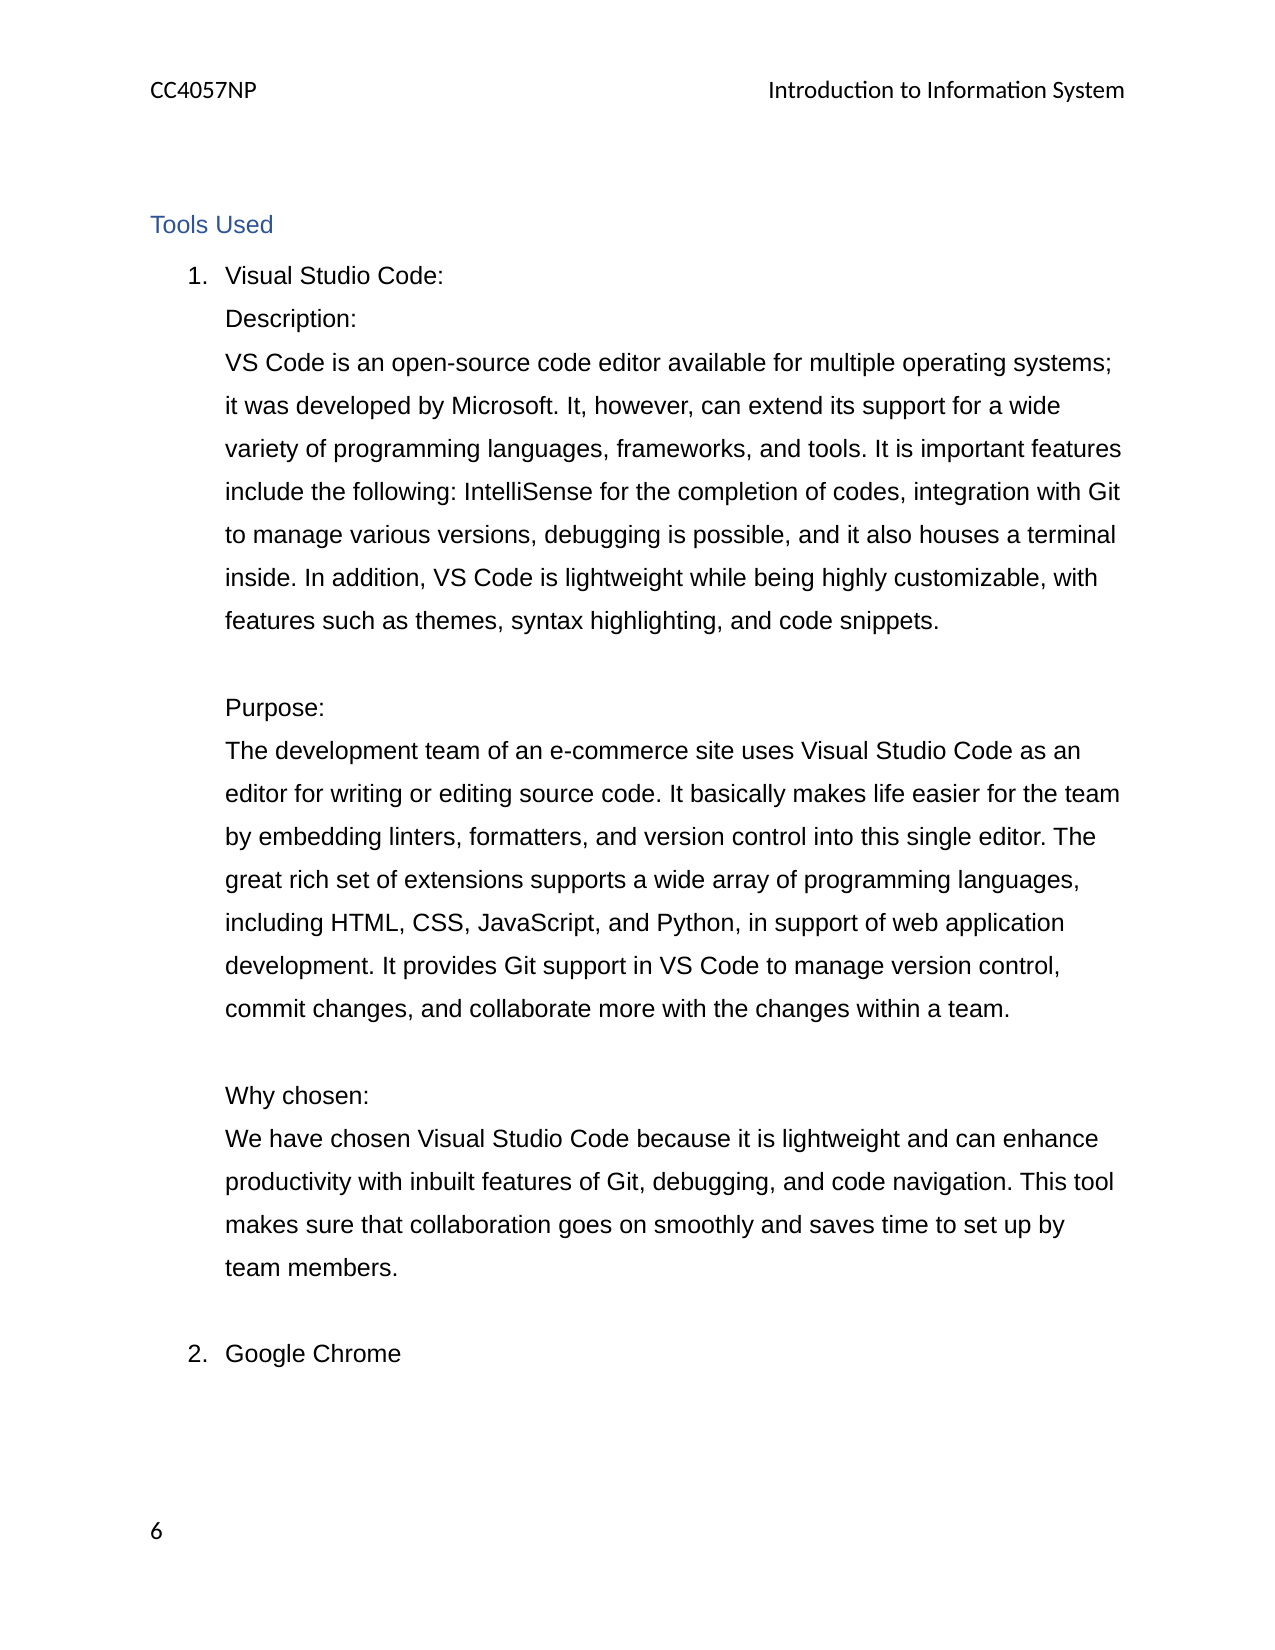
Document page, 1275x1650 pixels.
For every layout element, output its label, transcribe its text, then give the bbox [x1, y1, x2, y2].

list Description: VS Code is an open-source code editor available for multiple operating systems; it was developed by Microsoft. It, however, can extend its support for a wide variety of programming languages, frameworks, and tools. It is important features include the following: IntelliSense for the completion of codes, integration with Git to manage various versions, debugging is possible, and it also houses a terminal inside. In addition, VS Code is lightweight while being highly customizable, with features such as themes, syntax highlighting, and code snippets. Purpose: The development team of an e-commerce site uses Visual Studio Code as an editor for writing or editing source code. It basically makes life easier for the team by embedding linters, formatters, and version control into this single editor. The great rich set of extensions supports a wide array of programming languages, including HTML, CSS, JavaScript, and Python, in support of web application development. It provides Git support in VS Code to manage version control, commit changes, and collaborate more with the changes within a team. Why chosen: We have chosen Visual Studio Code because it is lightweight and can enhance productivity with inbuilt features of Git, debugging, and code navigation. This tool makes sure that collaboration goes on smoothly and saves time to set up by team members. [225, 304, 1125, 1282]
list Google Chrome [187, 1339, 1125, 1368]
list Visual Studio Code: [187, 261, 1125, 290]
subtitle Tools Used [150, 210, 1125, 238]
